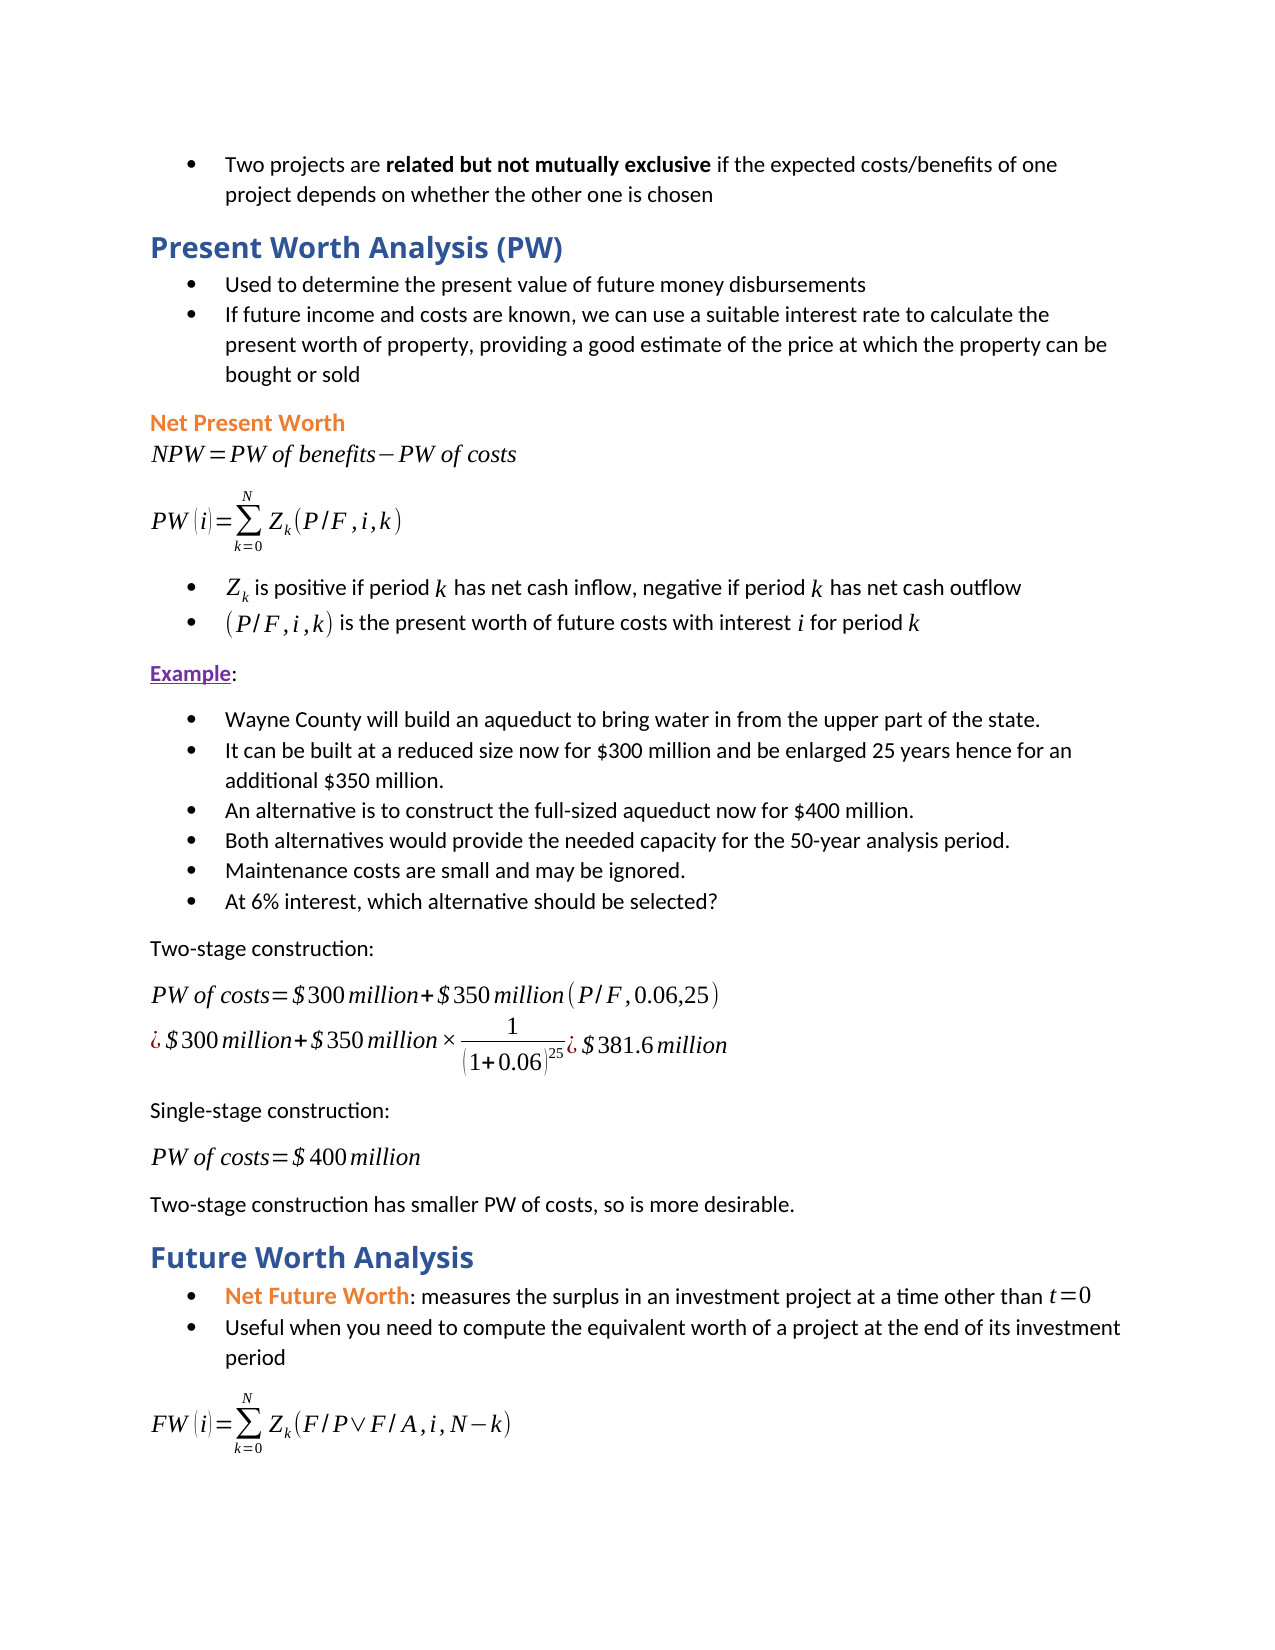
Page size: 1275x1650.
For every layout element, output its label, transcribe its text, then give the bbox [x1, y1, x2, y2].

list is positive if period has net cash inflow, negative if period has net cash outflow [187, 573, 1125, 606]
subtitle Net Present Worth [150, 407, 1125, 438]
text Single-stage construction: [150, 1096, 1125, 1124]
list An alternative is to construct the full-sized aqueduct now for $400 million. [187, 796, 1125, 824]
text Example: [150, 659, 1125, 687]
list Used to determine the present value of future money disbursements [187, 270, 1125, 298]
list Maintenance costs are small and may be ignored. [187, 857, 1125, 884]
text Two-stage construction: [150, 934, 1125, 962]
list Two projects are related but not mutually exclusive if the expected costs/benefits of one project depends on whether the other one is chosen [187, 150, 1125, 208]
list It can be built at a reduced size now for $300 million and be enlarged 25 years hence for an additional $350 million. [187, 736, 1125, 794]
list Both alternatives would provide the needed capacity for the 50-year analysis period. [187, 826, 1125, 854]
list Net Future Worth: measures the surplus in an investment project at a time other than [187, 1280, 1125, 1310]
text Two-stage construction has smaller PW of costs, so is more desirable. [150, 1190, 1125, 1218]
list Wayne County will build an aqueduct to bring water in from the upper part of the state. [187, 706, 1125, 733]
subtitle Present Worth Analysis (PW) [150, 227, 1125, 267]
list Useful when you need to compute the equivalent worth of a project at the end of its investment period [187, 1313, 1125, 1371]
list If future income and costs are known, we can use a suitable interest rate to calculate the present worth of property, providing a good estimate of the price at which the property can be bought or sold [187, 300, 1125, 388]
subtitle Future Worth Analysis [150, 1237, 1125, 1277]
list is the present worth of future costs with interest for period [187, 608, 1125, 640]
list At 6% interest, which alternative should be selected? [187, 887, 1125, 915]
